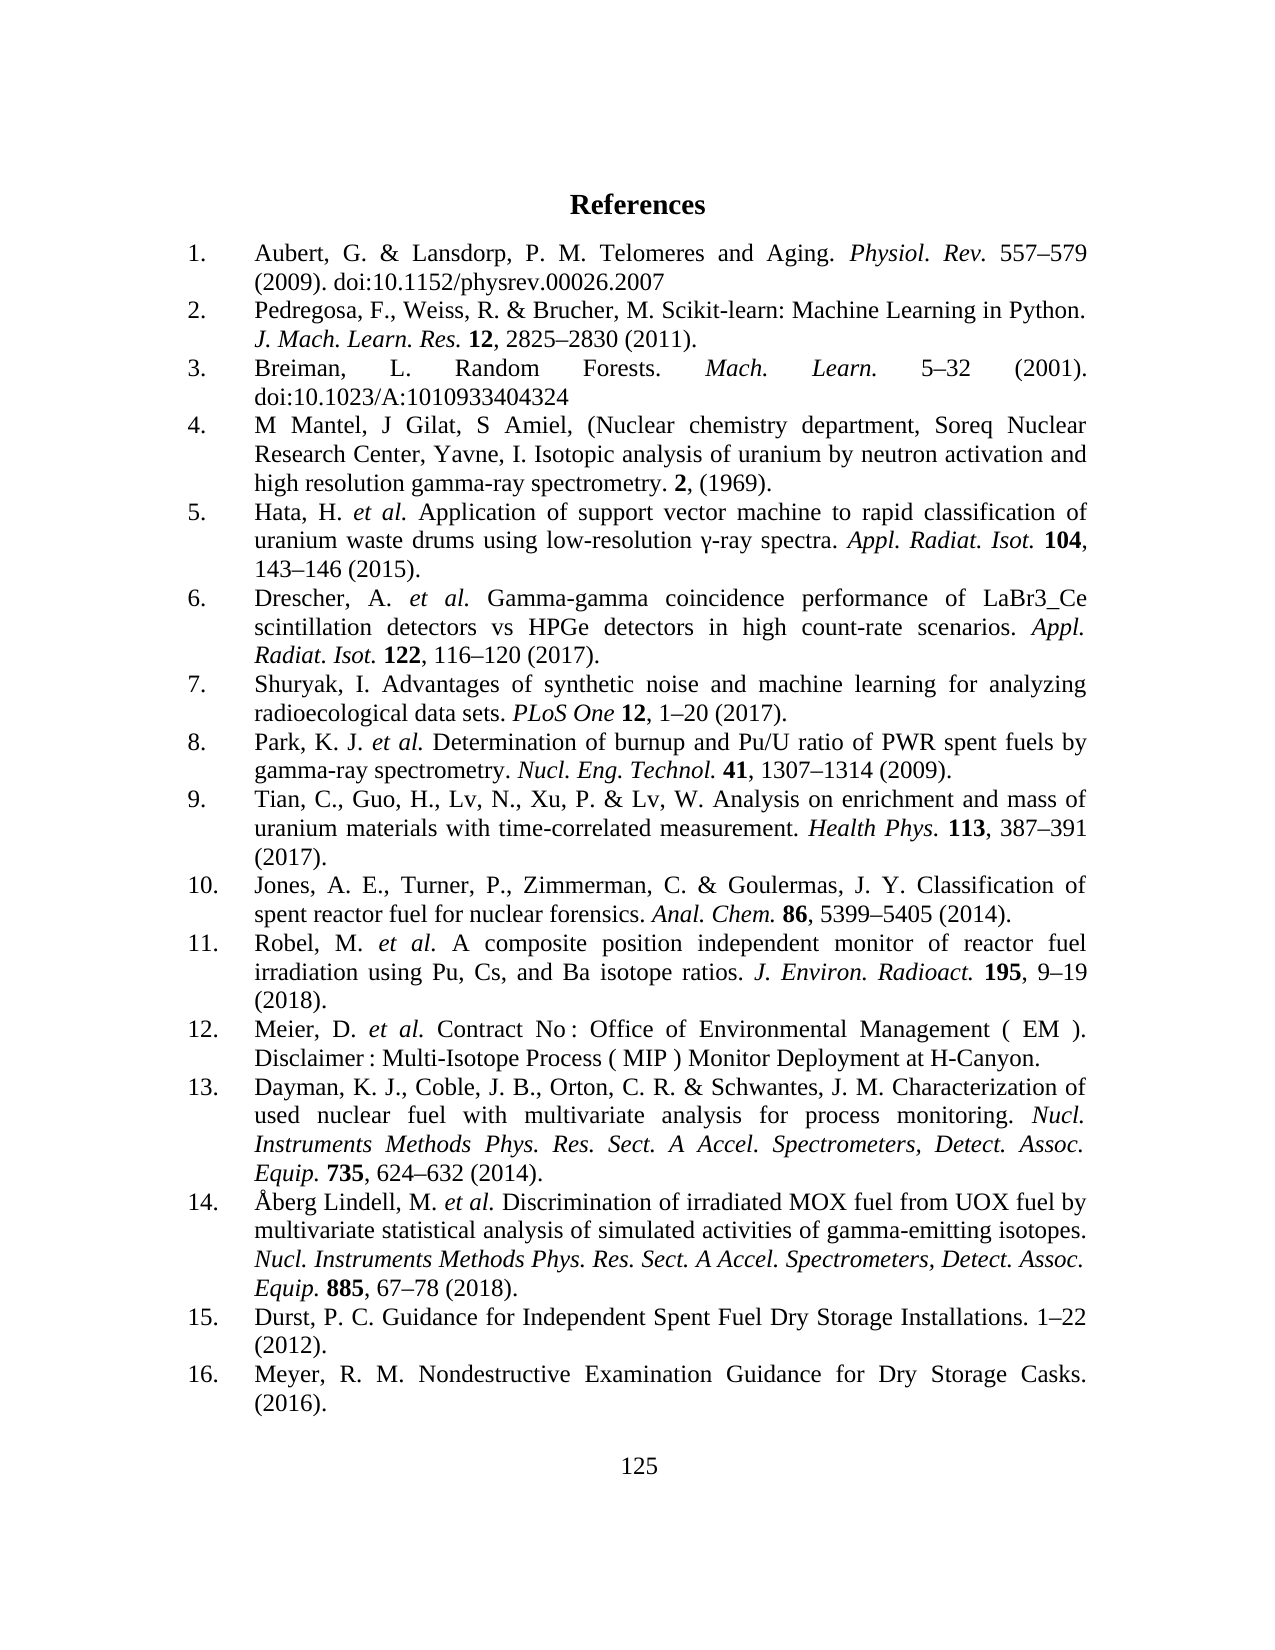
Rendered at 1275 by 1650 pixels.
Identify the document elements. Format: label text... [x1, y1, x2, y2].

text 12. Meier, D. et al. Contract No : Office of Environmental Management ( EM ). Disclaimer : Multi-Isotope Process ( MIP ) Monitor Deployment at H-Canyon. [187, 1014, 1087, 1072]
text 13. Dayman, K. J., Coble, J. B., Orton, C. R. & Schwantes, J. M. Characterization of used nuclear fuel with multivariate analysis for process monitoring. Nucl. Instruments Methods Phys. Res. Sect. A Accel. Spectrometers, Detect. Assoc. Equip. 735, 624–632 (2014). [187, 1072, 1087, 1187]
text 14. Åberg Lindell, M. et al. Discrimination of irradiated MOX fuel from UOX fuel by multivariate statistical analysis of simulated activities of gamma-emitting isotopes. Nucl. Instruments Methods Phys. Res. Sect. A Accel. Spectrometers, Detect. Assoc. Equip. 885, 67–78 (2018). [187, 1187, 1087, 1302]
text 11. Robel, M. et al. A composite position independent monitor of reactor fuel irradiation using Pu, Cs, and Ba isotope ratios. J. Environ. Radioact. 195, 9–19 (2018). [187, 928, 1087, 1014]
text 16. Meyer, R. M. Nondestructive Examination Guidance for Dry Storage Casks. (2016). [187, 1359, 1087, 1417]
text 5. Hata, H. et al. Application of support vector machine to rapid classification of uranium waste drums using low-resolution γ-ray spectra. Appl. Radiat. Isot. 104, 143–146 (2015). [187, 497, 1087, 583]
text 6. Drescher, A. et al. Gamma-gamma coincidence performance of LaBr3_Ce scintillation detectors vs HPGe detectors in high count-rate scenarios. Appl. Radiat. Isot. 122, 116–120 (2017). [187, 583, 1087, 669]
text 2. Pedregosa, F., Weiss, R. & Brucher, M. Scikit-learn: Machine Learning in Python. J. Mach. Learn. Res. 12, 2825–2830 (2011). [187, 295, 1087, 353]
text 15. Durst, P. C. Guidance for Independent Spent Fuel Dry Storage Installations. 1–22 (2012). [187, 1302, 1087, 1359]
text 4. M Mantel, J Gilat, S Amiel, (Nuclear chemistry department, Soreq Nuclear Research Center, Yavne, I. Isotopic analysis of uranium by neutron activation and high resolution gamma-ray spectrometry. 2, (1969). [187, 410, 1087, 497]
text 7. Shuryak, I. Advantages of synthetic noise and machine learning for analyzing radioecological data sets. PLoS One 12, 1–20 (2017). [187, 669, 1087, 727]
text 8. Park, K. J. et al. Determination of burnup and Pu/U ratio of PWR spent fuels by gamma-ray spectrometry. Nucl. Eng. Technol. 41, 1307–1314 (2009). [187, 727, 1087, 784]
text 9. Tian, C., Guo, H., Lv, N., Xu, P. & Lv, W. Analysis on enrichment and mass of uranium materials with time-correlated measurement. Health Phys. 113, 387–391 (2017). [187, 784, 1087, 870]
text 1. Aubert, G. & Lansdorp, P. M. Telomeres and Aging. Physiol. Rev. 557–579 (2009). doi:10.1152/physrev.00026.2007 [187, 238, 1087, 295]
text 10. Jones, A. E., Turner, P., Zimmerman, C. & Goulermas, J. Y. Classification of spent reactor fuel for nuclear forensics. Anal. Chem. 86, 5399–5405 (2014). [187, 870, 1087, 928]
text 3. Breiman, L. Random Forests. Mach. Learn. 5–32 (2001). doi:10.1023/A:1010933404324 [187, 353, 1087, 410]
subtitle References [187, 187, 1087, 221]
